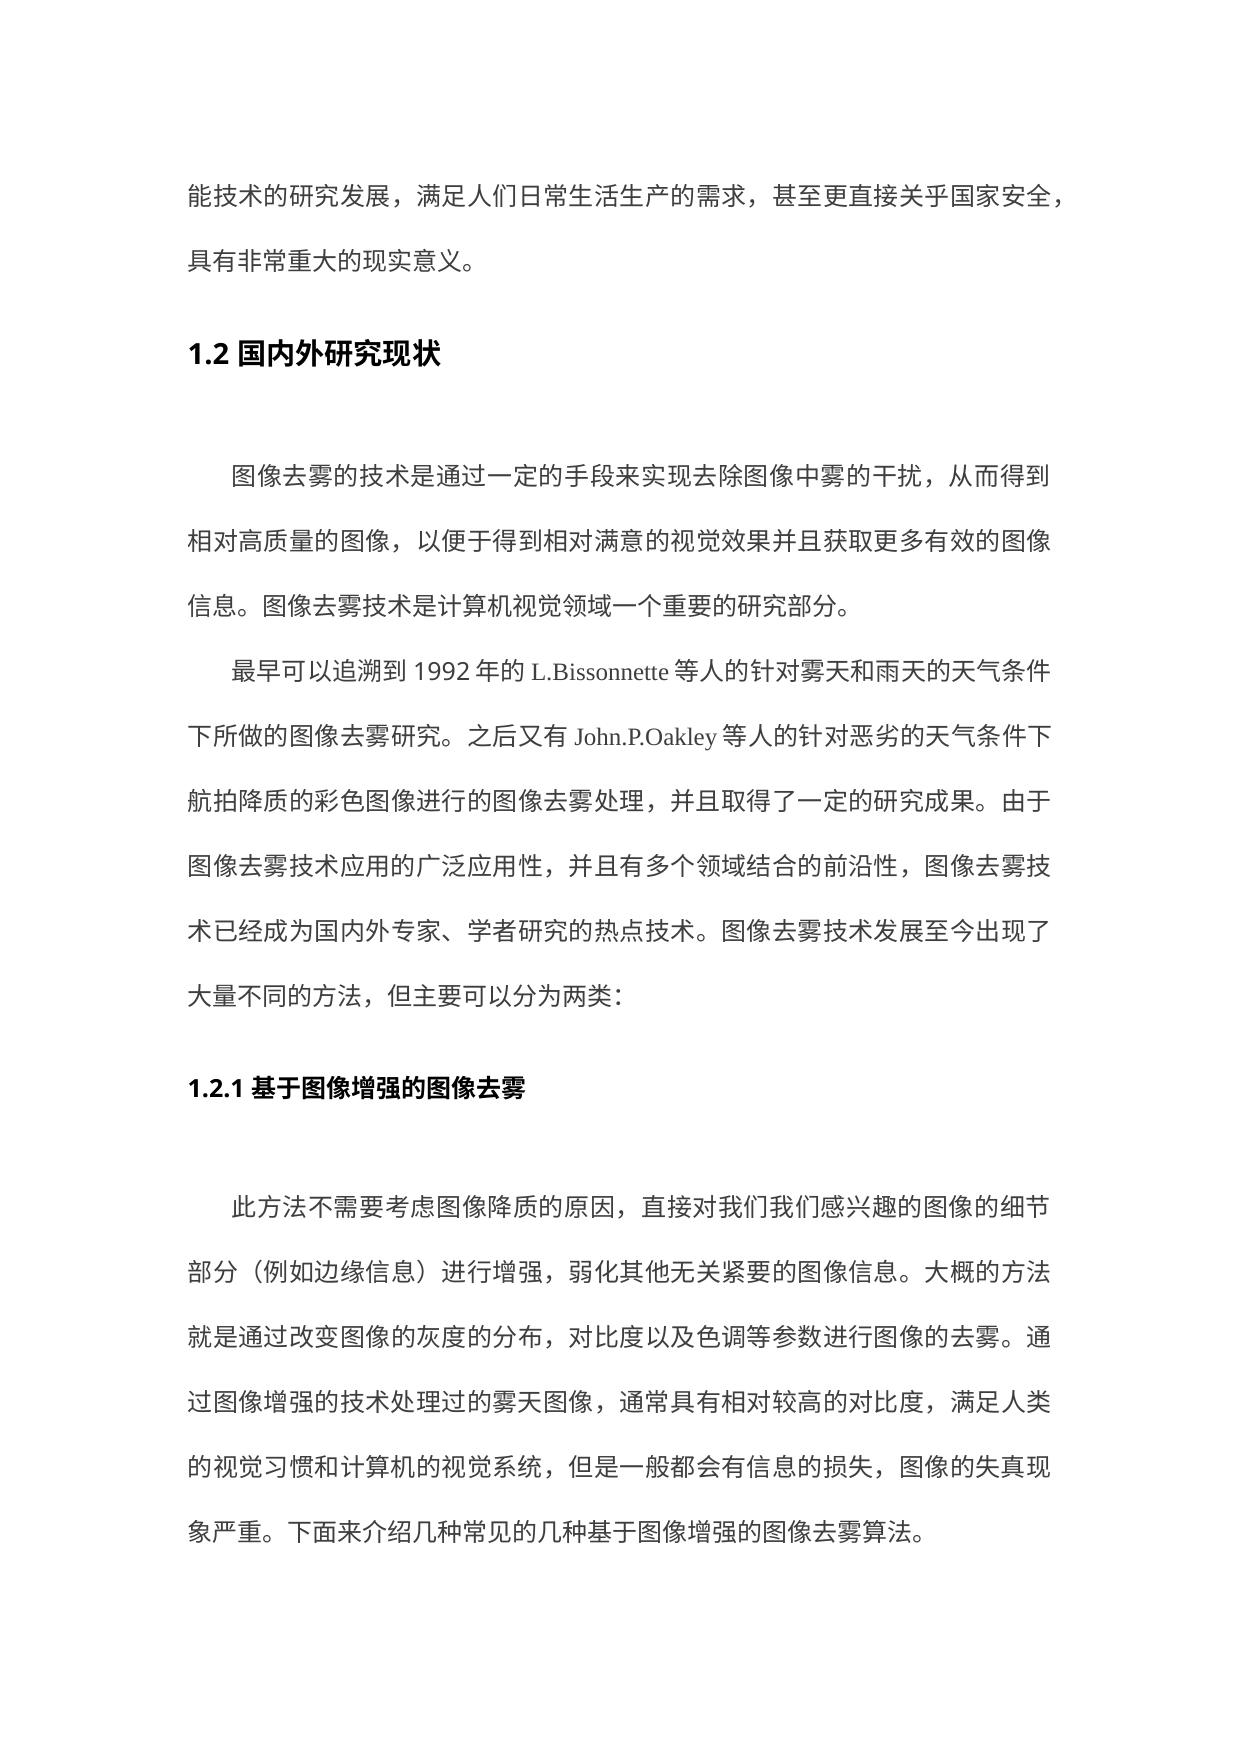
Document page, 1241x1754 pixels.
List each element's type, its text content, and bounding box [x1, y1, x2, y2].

text 最早可以追溯到1992年的L.Bissonnette等人的针对雾天和雨天的天气条件下所做的图像去雾研究。之后又有John.P.Oakley等人的针对恶劣的天气条件下航拍降质的彩色图像进行的图像去雾处理，并且取得了一定的研究成果。由于图像去雾技术应用的广泛应用性，并且有多个领域结合的前沿性，图像去雾技术已经成为国内外专家、学者研究的热点技术。图像去雾技术发展至今出现了大量不同的方法，但主要可以分为两类： [187, 637, 1053, 1027]
subtitle 1.2 国内外研究现状 [187, 319, 1053, 384]
text 图像去雾的技术是通过一定的手段来实现去除图像中雾的干扰，从而得到相对高质量的图像，以便于得到相对满意的视觉效果并且获取更多有效的图像信息。图像去雾技术是计算机视觉领域一个重要的研究部分。 [187, 442, 1053, 637]
text 此方法不需要考虑图像降质的原因，直接对我们我们感兴趣的图像的细节部分（例如边缘信息）进行增强，弱化其他无关紧要的图像信息。大概的方法就是通过改变图像的灰度的分布，对比度以及色调等参数进行图像的去雾。通过图像增强的技术处理过的雾天图像，通常具有相对较高的对比度，满足人类的视觉习惯和计算机的视觉系统，但是一般都会有信息的损失，图像的失真现象严重。下面来介绍几种常见的几种基于图像增强的图像去雾算法。 [187, 1173, 1053, 1563]
subtitle 1.2.1 基于图像增强的图像去雾 [187, 1054, 1053, 1119]
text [187, 162, 1053, 292]
